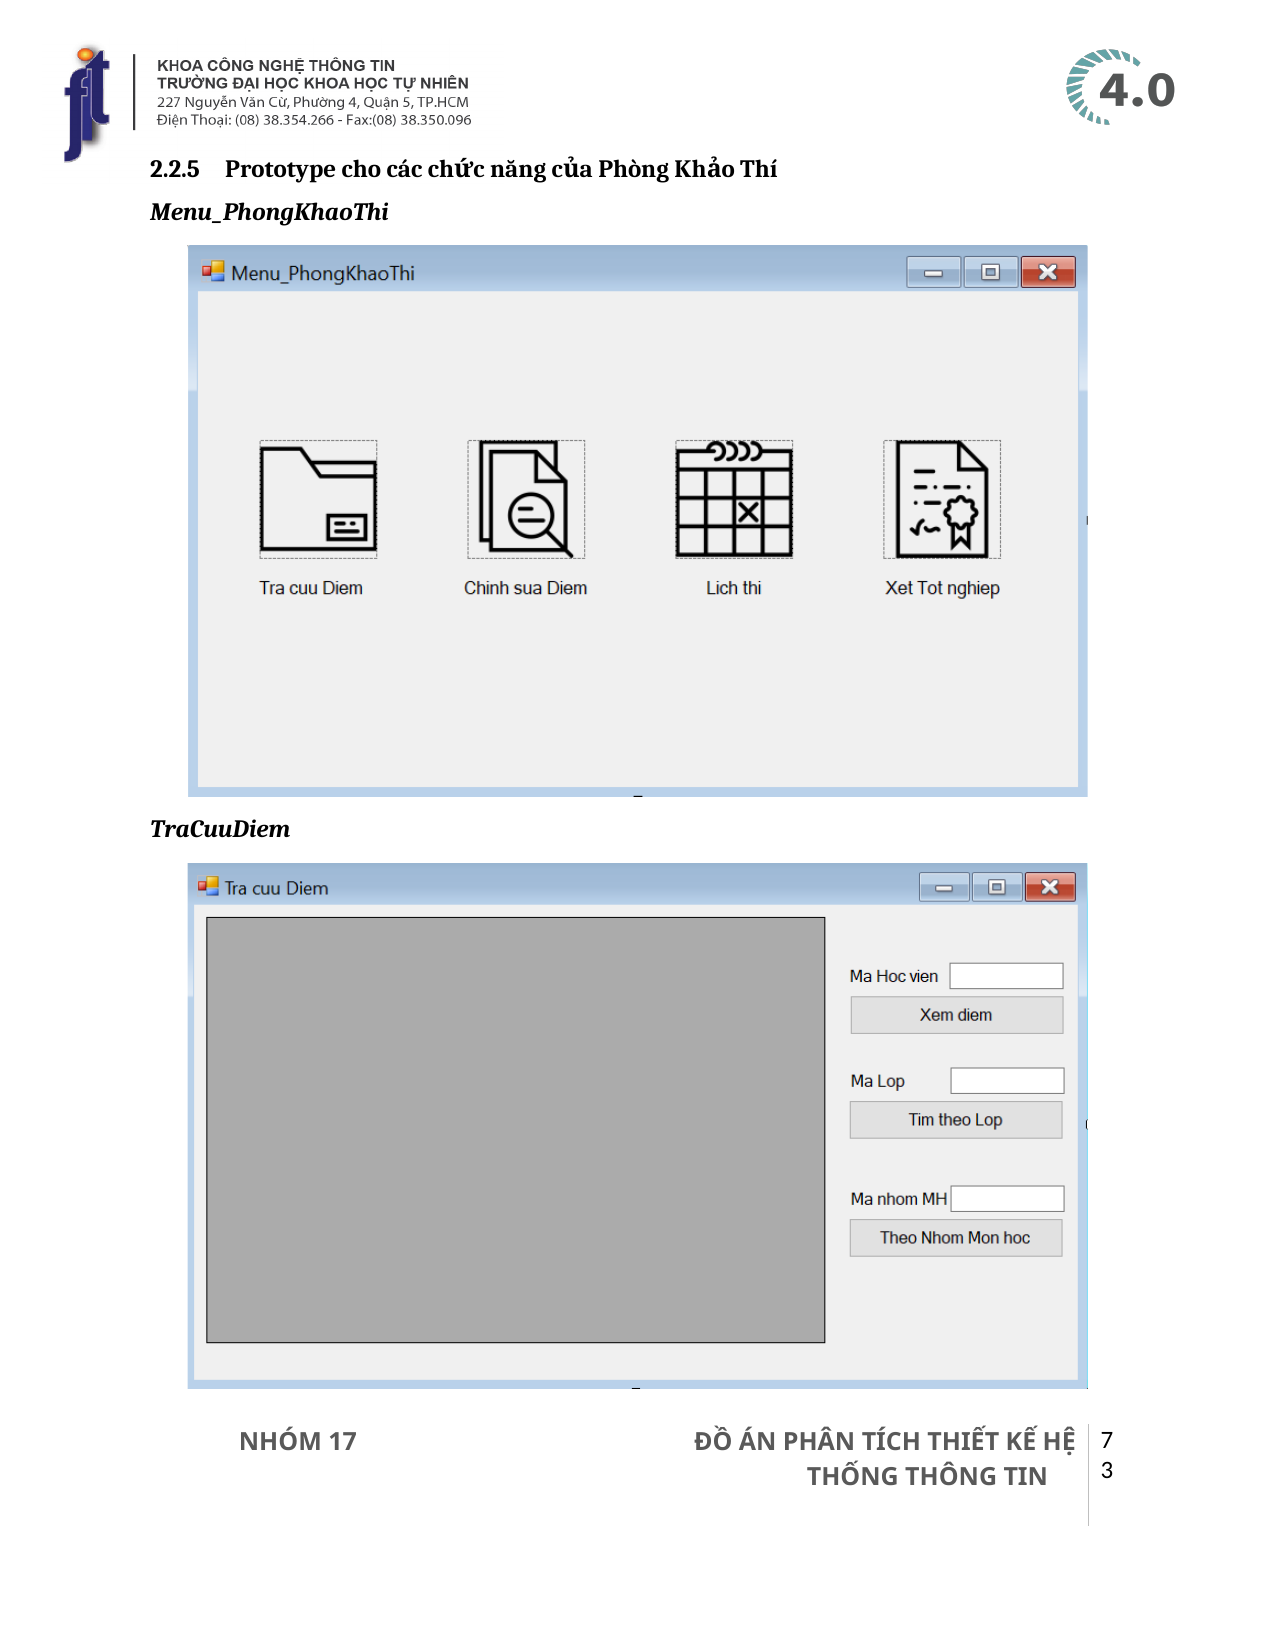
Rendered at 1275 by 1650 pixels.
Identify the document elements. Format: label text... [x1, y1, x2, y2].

picture [187, 863, 1088, 1389]
subtitle Menu_PhongKhaoThi [150, 198, 1125, 227]
picture [1059, 42, 1182, 128]
subtitle Prototype cho các chức năng của Phòng Khảo Thí [150, 155, 1125, 184]
subtitle TraCuuDiem [150, 815, 1125, 844]
picture [41, 38, 504, 184]
picture [187, 245, 1088, 797]
